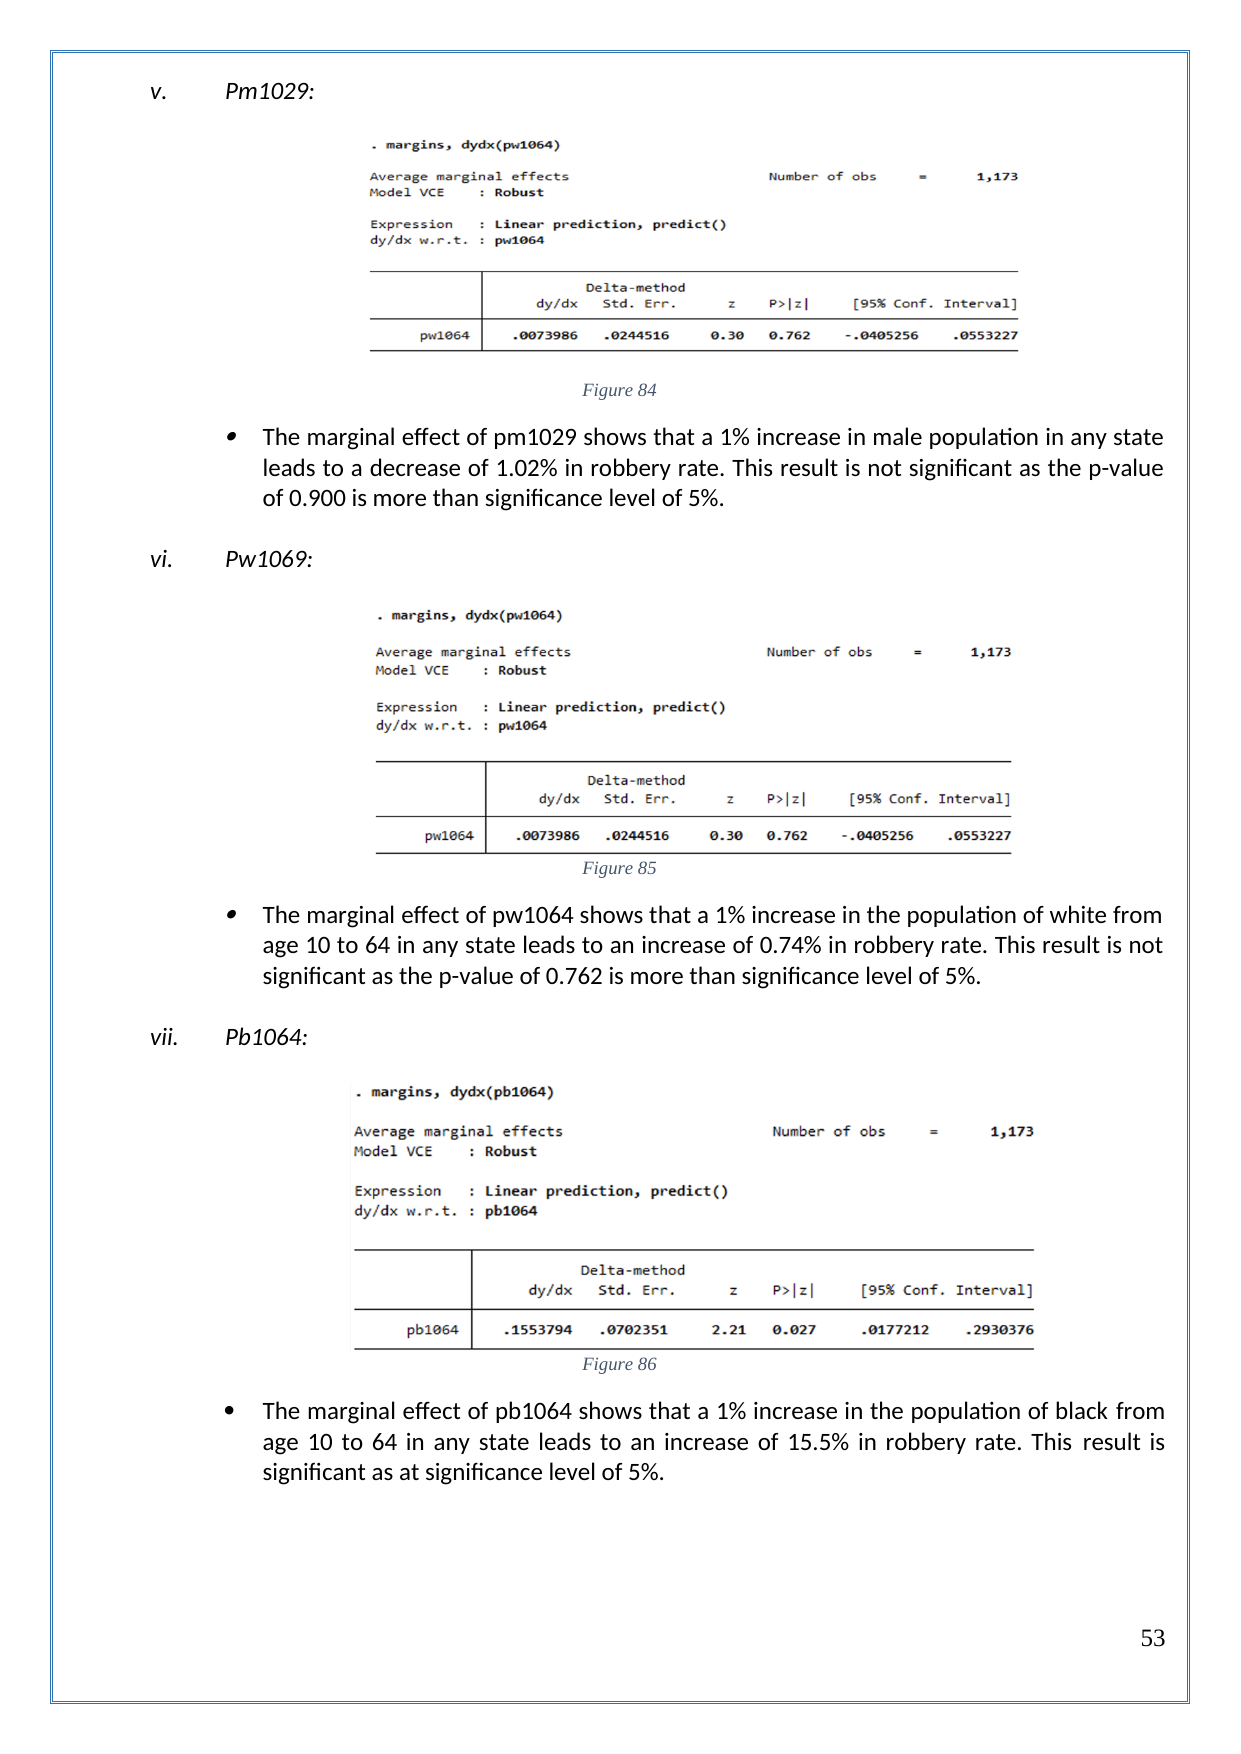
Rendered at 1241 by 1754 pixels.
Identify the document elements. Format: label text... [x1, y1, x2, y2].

picture [350, 1082, 1040, 1353]
text Figure 85 [75, 857, 1165, 878]
list Pw1069: [150, 543, 1165, 574]
picture [367, 136, 1024, 354]
list Pb1064: [150, 1021, 1165, 1052]
list The marginal effect of pb1064 shows that a 1% increase in the population of black from age 10 to 64 in any state leads to an increase of 15.5% in robbery rate. This result is significant as at significance level of 5%. [225, 1395, 1165, 1487]
list Pm1029: [150, 75, 1165, 106]
text Figure 84 [75, 379, 1165, 400]
picture [373, 604, 1017, 857]
list The marginal effect of pm1029 shows that a 1% increase in male population in any state leads to a decrease of 1.02% in robbery rate. This result is not significant as the p-value of 0.900 is more than significance level of 5%. [225, 421, 1165, 513]
text Figure 86 [75, 1353, 1165, 1374]
list The marginal effect of pw1064 shows that a 1% increase in the population of white from age 10 to 64 in any state leads to an increase of 0.74% in robbery rate. This result is not significant as the p-value of 0.762 is more than significance level of 5%. [225, 899, 1165, 991]
